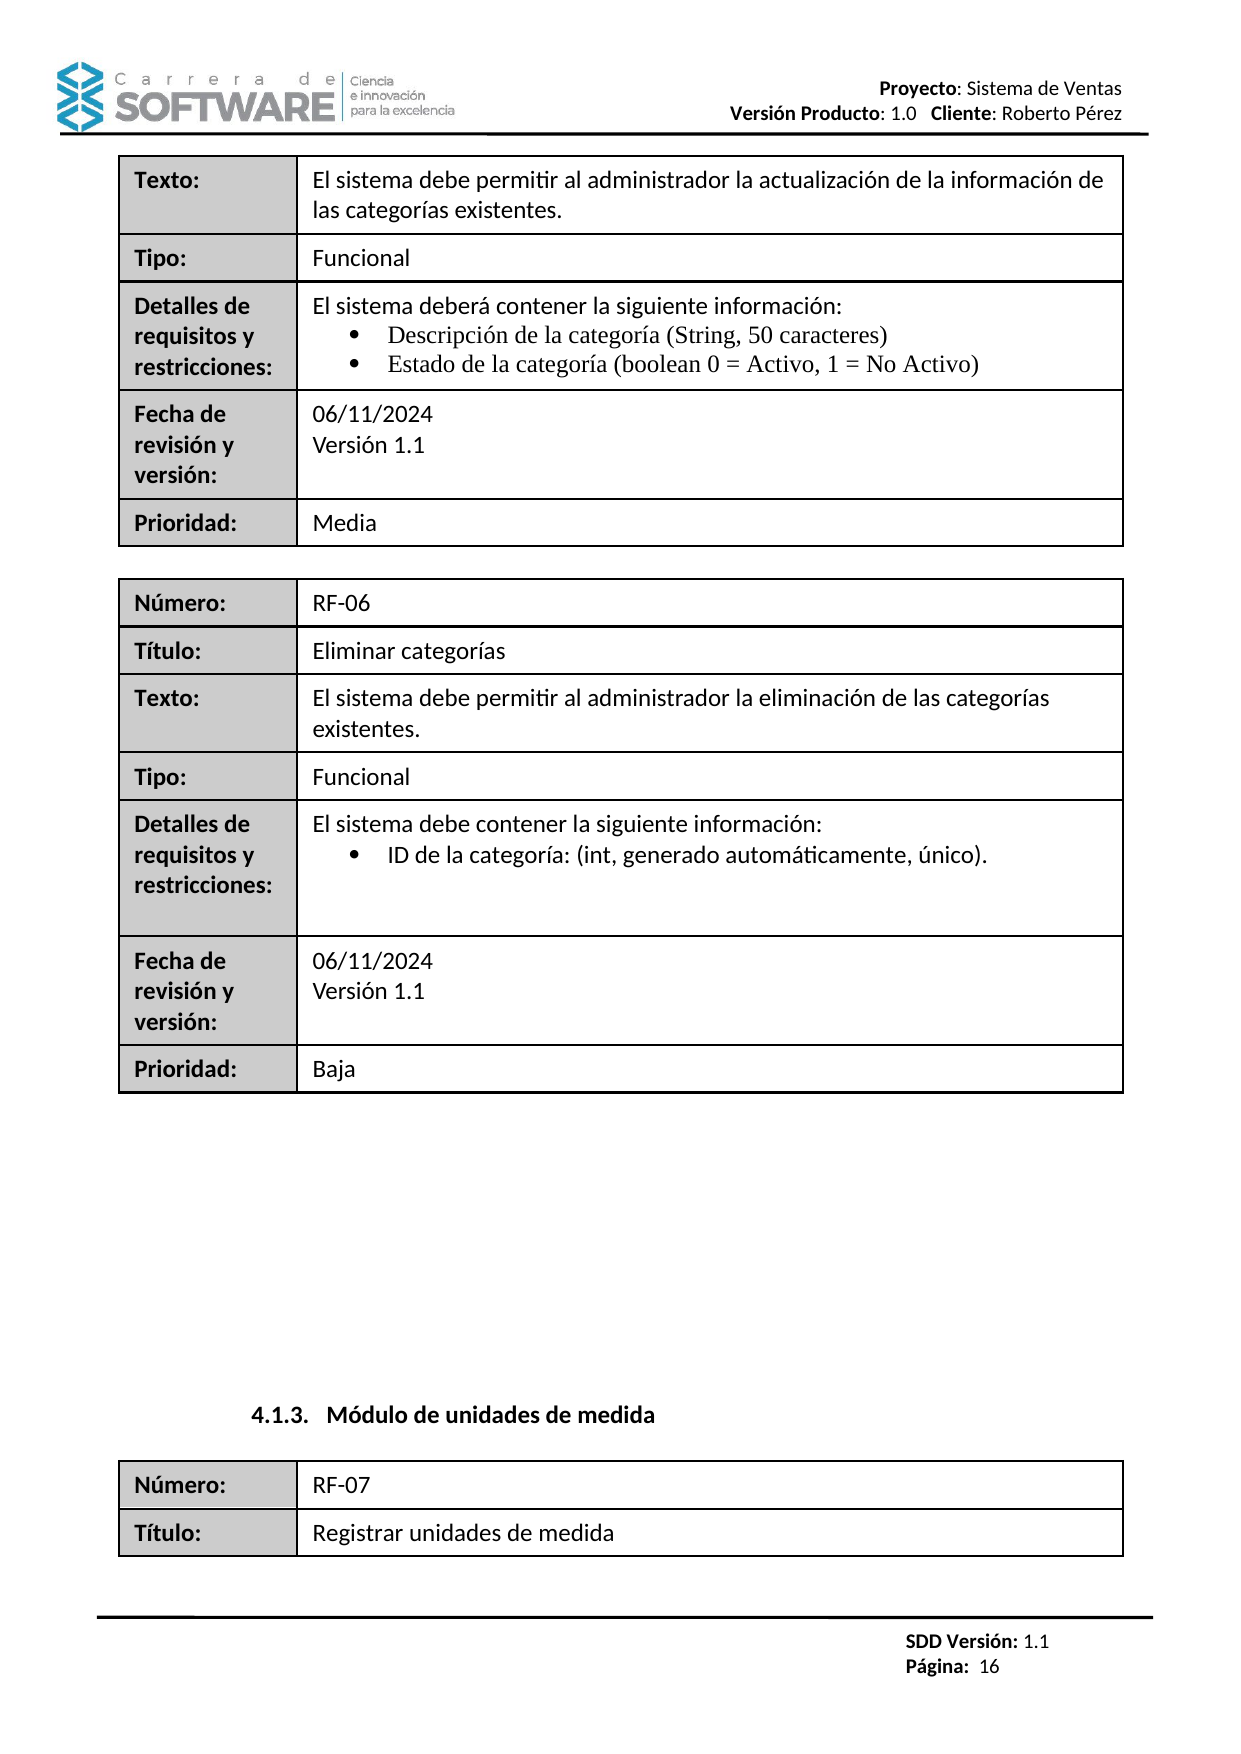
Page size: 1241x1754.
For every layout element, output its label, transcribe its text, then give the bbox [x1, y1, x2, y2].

table_header RF-06 [298, 580, 1122, 625]
list Módulo de unidades de medida [251, 1399, 1122, 1429]
table_cell Tipo: [120, 235, 296, 280]
table_cell Fecha de revisión y versión: [120, 391, 296, 498]
table_cell Título: [120, 1510, 296, 1555]
table_header RF-07 [298, 1462, 1122, 1507]
table_cell 06/11/2024 Versión 1.1 [298, 937, 1122, 1044]
table_cell Título: [120, 628, 296, 673]
table_cell El sistema debe contener la siguiente información: ID de la categoría: (int, generado automáticamente, único). [298, 801, 1122, 935]
table_cell El sistema debe permitir al administrador la eliminación de las categorías existentes. [298, 675, 1122, 751]
table_cell Fecha de revisión y versión: [120, 937, 296, 1044]
table_cell Texto: [120, 675, 296, 751]
table_cell El sistema debe permitir al administrador la actualización de la información de las categorías existentes. [298, 157, 1122, 233]
table_cell Eliminar categorías [298, 628, 1122, 673]
table_cell Tipo: [120, 753, 296, 799]
table_cell El sistema deberá contener la siguiente información: Descripción de la categoría (String, 50 caracteres) Estado de la categoría (boolean 0 = Activo, 1 = No Activo) [298, 283, 1122, 389]
table_header Número: [120, 1462, 296, 1507]
table_cell Funcional [298, 753, 1122, 799]
table_header Número: [120, 580, 296, 625]
table_cell Funcional [298, 235, 1122, 280]
table_cell Registrar unidades de medida [298, 1510, 1122, 1555]
table_cell Prioridad: [120, 500, 296, 545]
table_cell Media [298, 500, 1122, 545]
table_cell 06/11/2024 Versión 1.1 [298, 391, 1122, 498]
table_cell Prioridad: [120, 1046, 296, 1091]
table_cell Texto: [120, 157, 296, 233]
table_cell Baja [298, 1046, 1122, 1091]
table_cell Detalles de requisitos y restricciones: [120, 801, 296, 935]
picture [46, 46, 461, 154]
table_cell Detalles de requisitos y restricciones: [120, 283, 296, 389]
